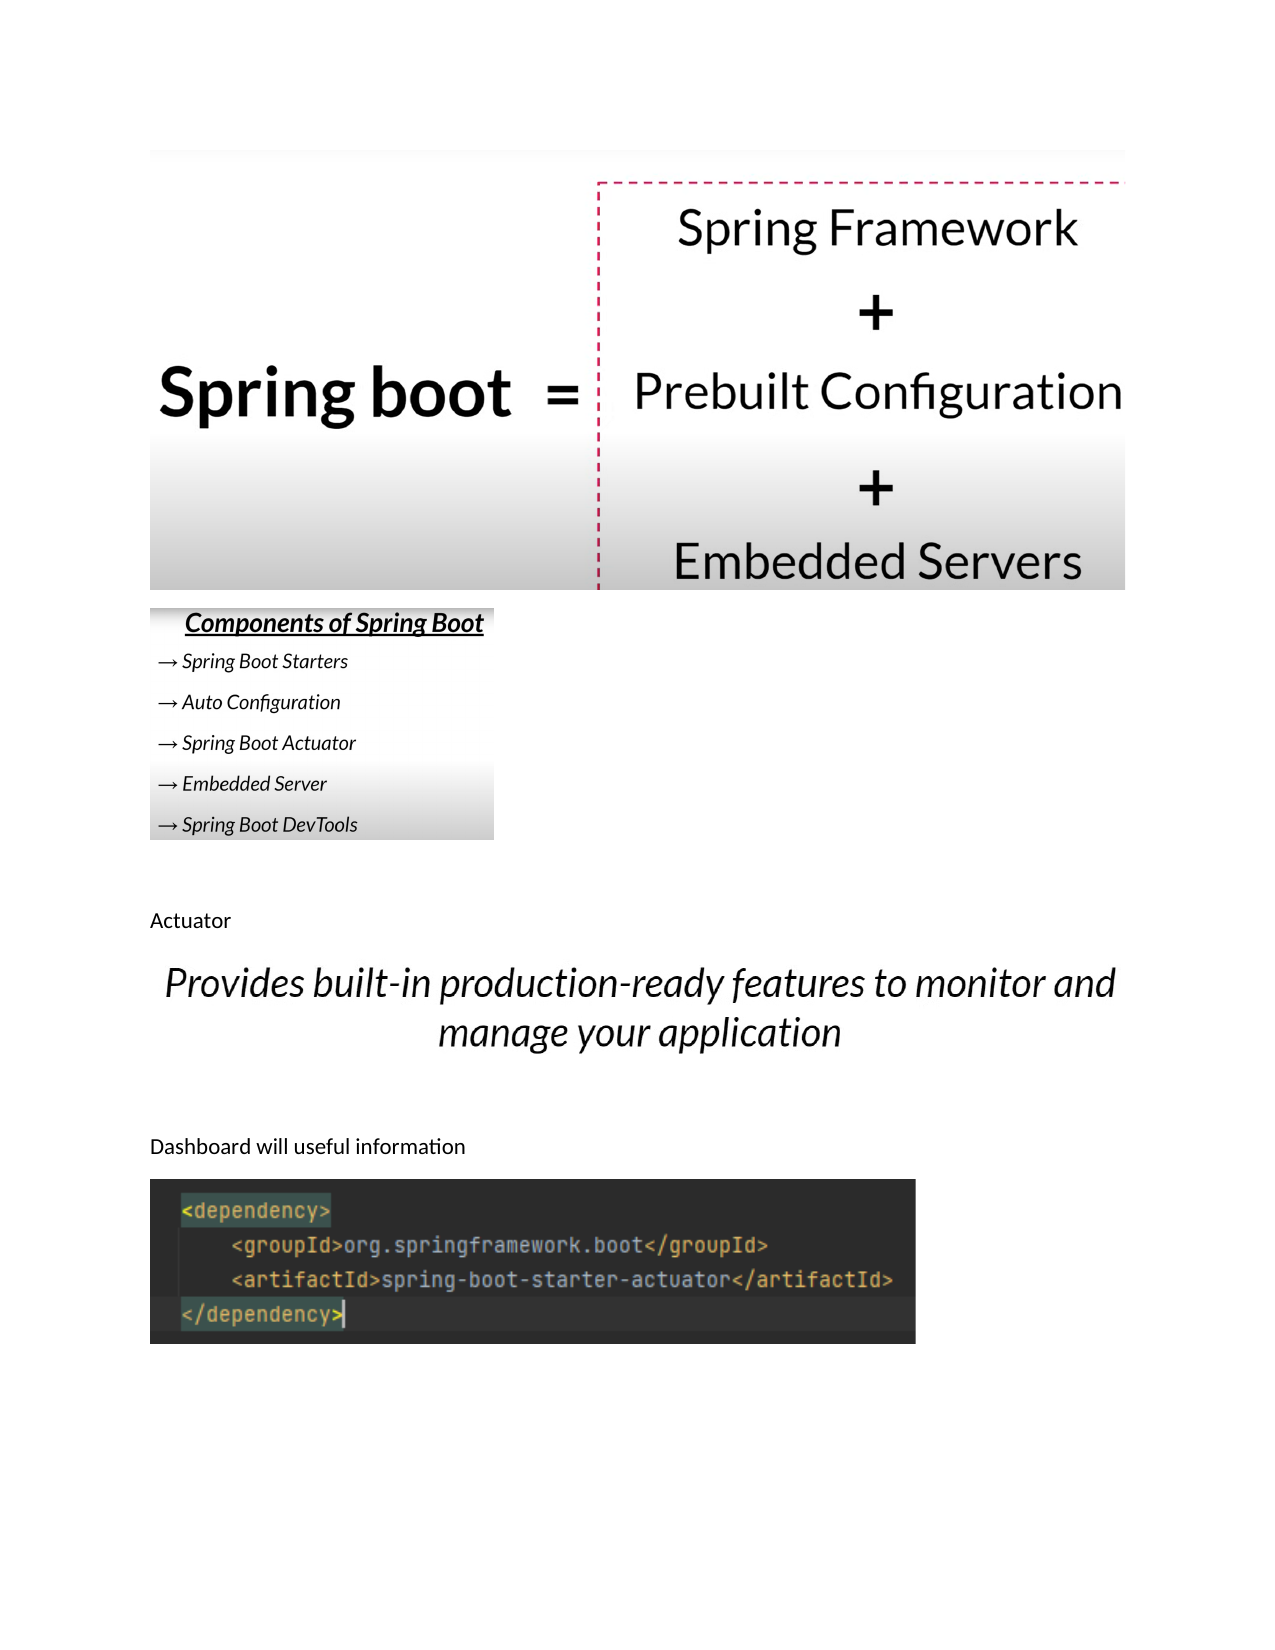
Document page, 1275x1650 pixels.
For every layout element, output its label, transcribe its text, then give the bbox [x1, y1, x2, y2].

text Actuator [150, 906, 1125, 934]
picture [150, 150, 1125, 590]
picture [150, 952, 1125, 1067]
picture [150, 1179, 916, 1344]
picture [150, 608, 494, 840]
text Dashboard will useful information [150, 1132, 1125, 1161]
